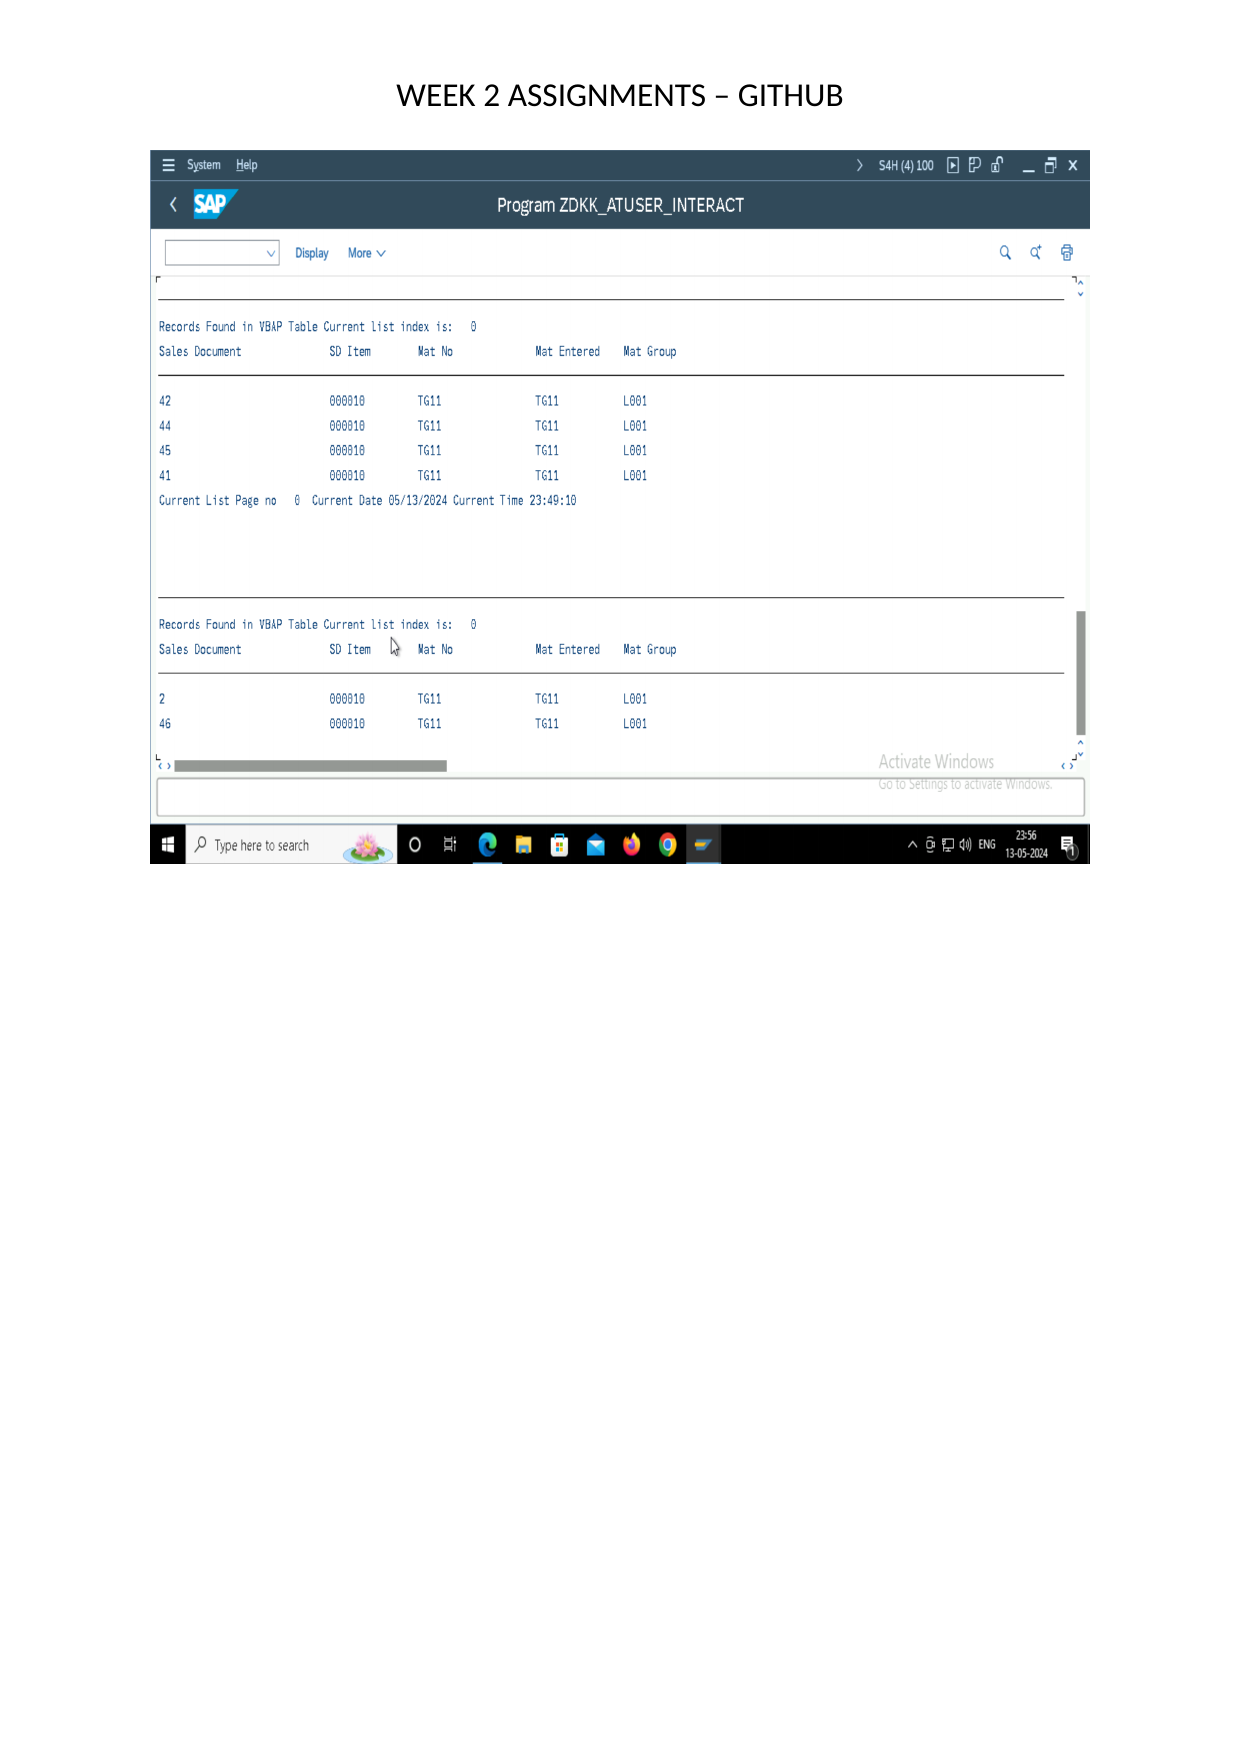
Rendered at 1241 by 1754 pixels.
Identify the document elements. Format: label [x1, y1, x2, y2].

picture [150, 150, 1090, 864]
